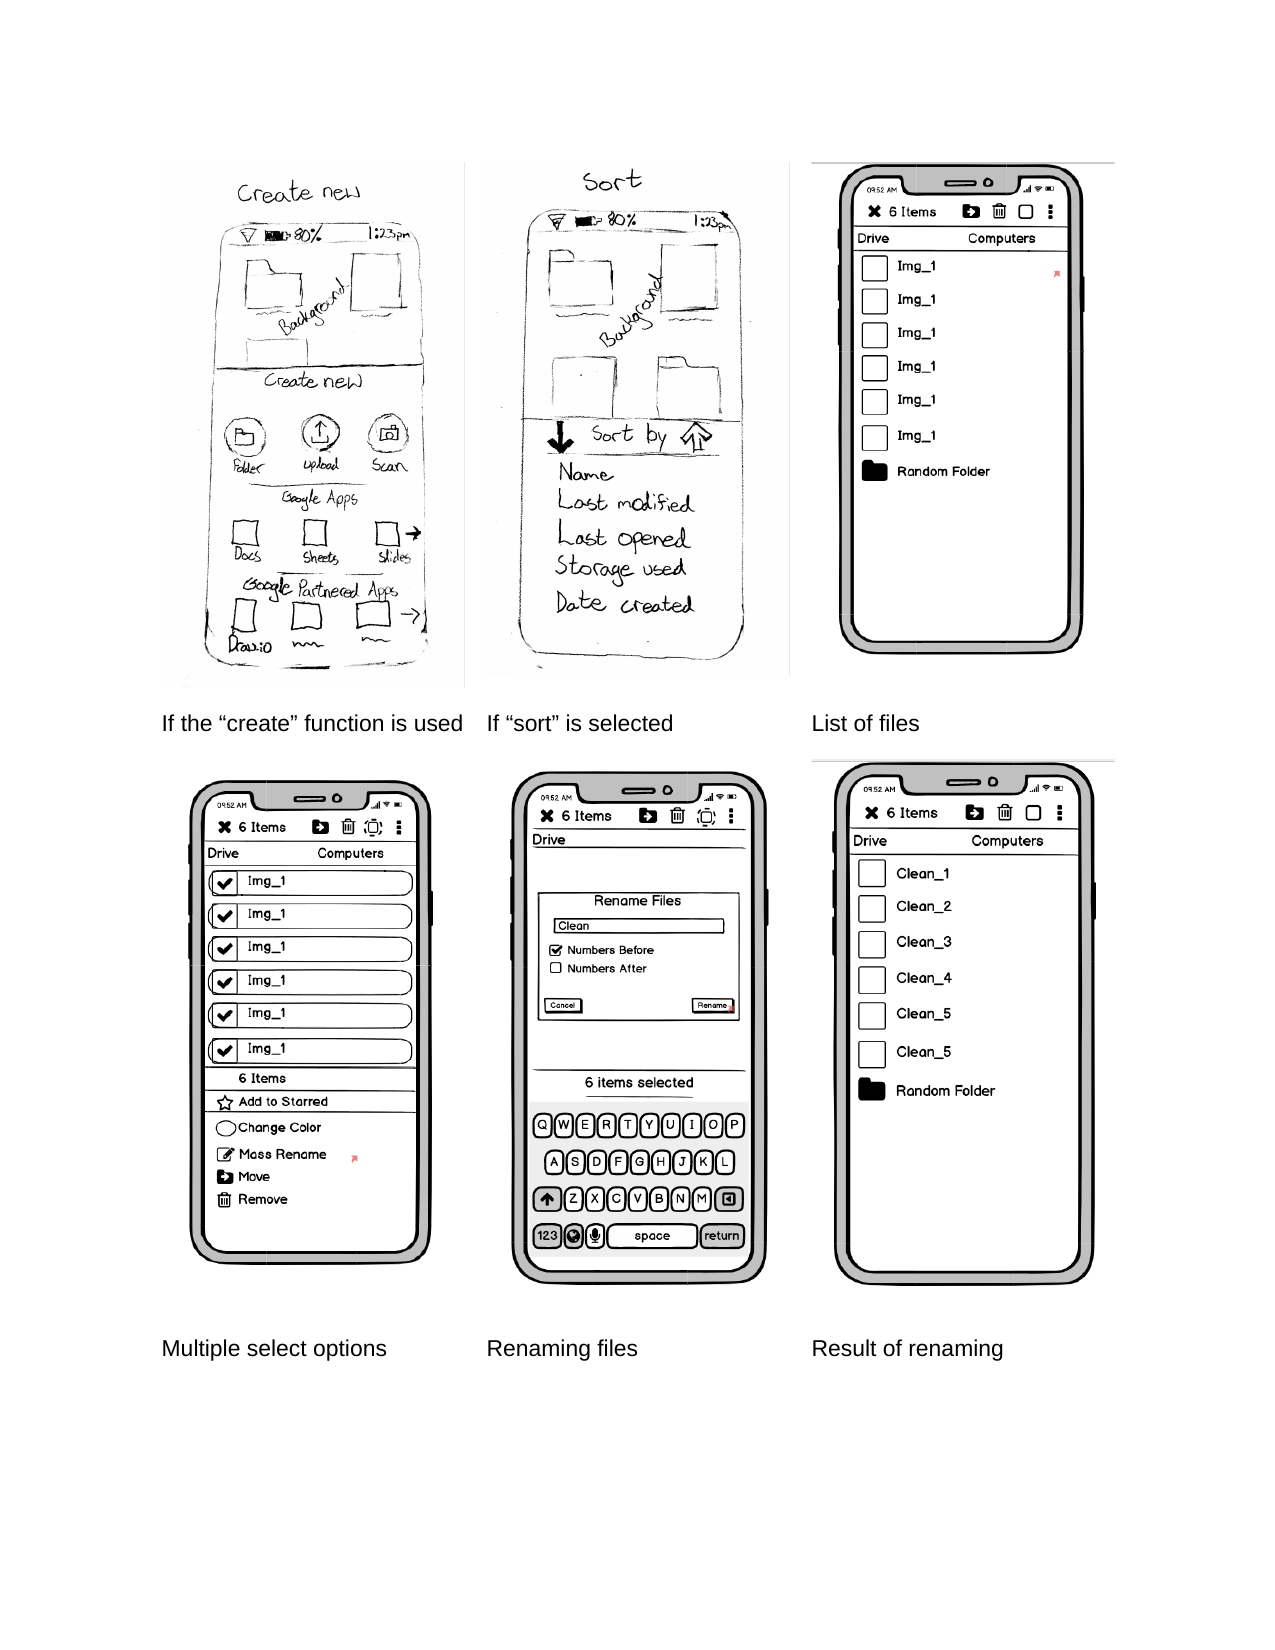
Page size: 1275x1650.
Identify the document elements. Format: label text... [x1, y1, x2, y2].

picture [811, 162, 1115, 673]
picture [161, 759, 465, 1287]
table_cell [477, 749, 800, 1322]
table_header [477, 152, 800, 698]
table_cell Renaming files [477, 1324, 800, 1371]
picture [486, 162, 790, 677]
table_cell List of files [802, 700, 1125, 747]
table_header [152, 152, 475, 698]
table_cell [802, 749, 1125, 1322]
picture [161, 162, 465, 688]
table_cell If the “create” function is used [152, 700, 475, 747]
table_cell [152, 749, 475, 1322]
table_cell If “sort” is selected [477, 700, 800, 747]
table_cell Multiple select options [152, 1324, 475, 1371]
table_cell Result of renaming [802, 1324, 1125, 1371]
table_header [802, 152, 1125, 698]
picture [811, 759, 1115, 1312]
picture [486, 759, 790, 1310]
